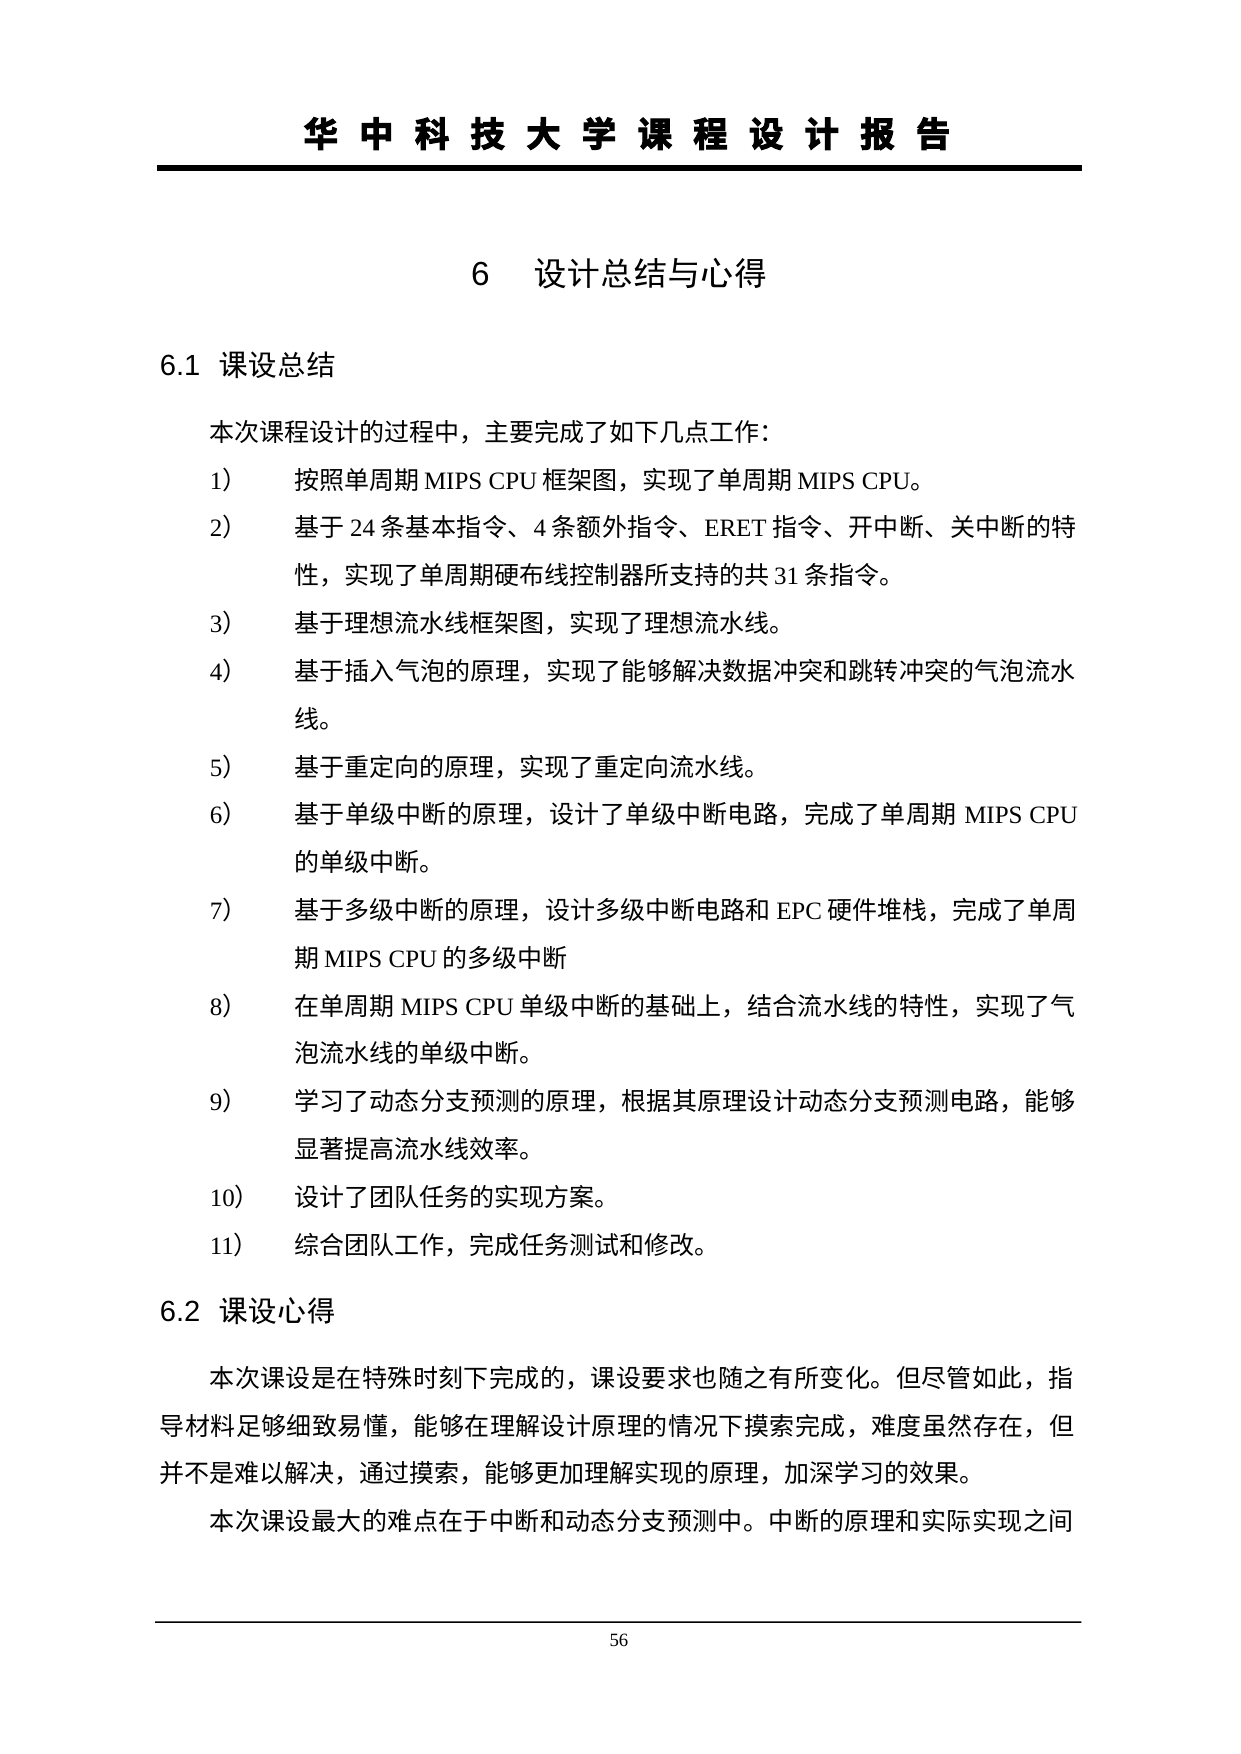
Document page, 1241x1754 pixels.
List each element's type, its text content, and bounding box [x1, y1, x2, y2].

text 本次课设是在特殊时刻下完成的，课设要求也随之有所变化。但尽管如此，指导材料足够细致易懂，能够在理解设计原理的情况下摸索完成，难度虽然存在，但并不是难以解决，通过摸索，能够更加理解实现的原理，加深学习的效果。 [159, 1352, 1075, 1496]
list 综合团队工作，完成任务测试和修改。 [209, 1219, 1078, 1267]
list 基于24条基本指令、4条额外指令、ERET指令、开中断、关中断的特性，实现了单周期硬布线控制器所支持的共31条指令。 [209, 502, 1078, 598]
subtitle 设计总结与心得 [159, 248, 1078, 296]
list 基于多级中断的原理，设计多级中断电路和EPC硬件堆栈，完成了单周期MIPS CPU的多级中断 [209, 885, 1078, 980]
text 本次课程设计的过程中，主要完成了如下几点工作： [159, 407, 1104, 454]
list 在单周期MIPS CPU单级中断的基础上，结合流水线的特性，实现了气泡流水线的单级中断。 [209, 980, 1078, 1076]
subtitle 课设心得 [159, 1292, 1053, 1327]
list 基于插入气泡的原理，实现了能够解决数据冲突和跳转冲突的气泡流水线。 [209, 646, 1078, 741]
list 按照单周期MIPS CPU框架图，实现了单周期MIPS CPU。 [209, 454, 1078, 502]
list 学习了动态分支预测的原理，根据其原理设计动态分支预测电路，能够显著提高流水线效率。 [209, 1076, 1078, 1172]
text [159, 1496, 1075, 1544]
list 设计了团队任务的实现方案。 [209, 1172, 1078, 1219]
list 基于单级中断的原理，设计了单级中断电路，完成了单周期MIPS CPU的单级中断。 [209, 789, 1078, 885]
list 基于重定向的原理，实现了重定向流水线。 [209, 741, 1078, 789]
list 基于理想流水线框架图，实现了理想流水线。 [209, 598, 1078, 646]
subtitle 课设总结 [159, 346, 1053, 382]
